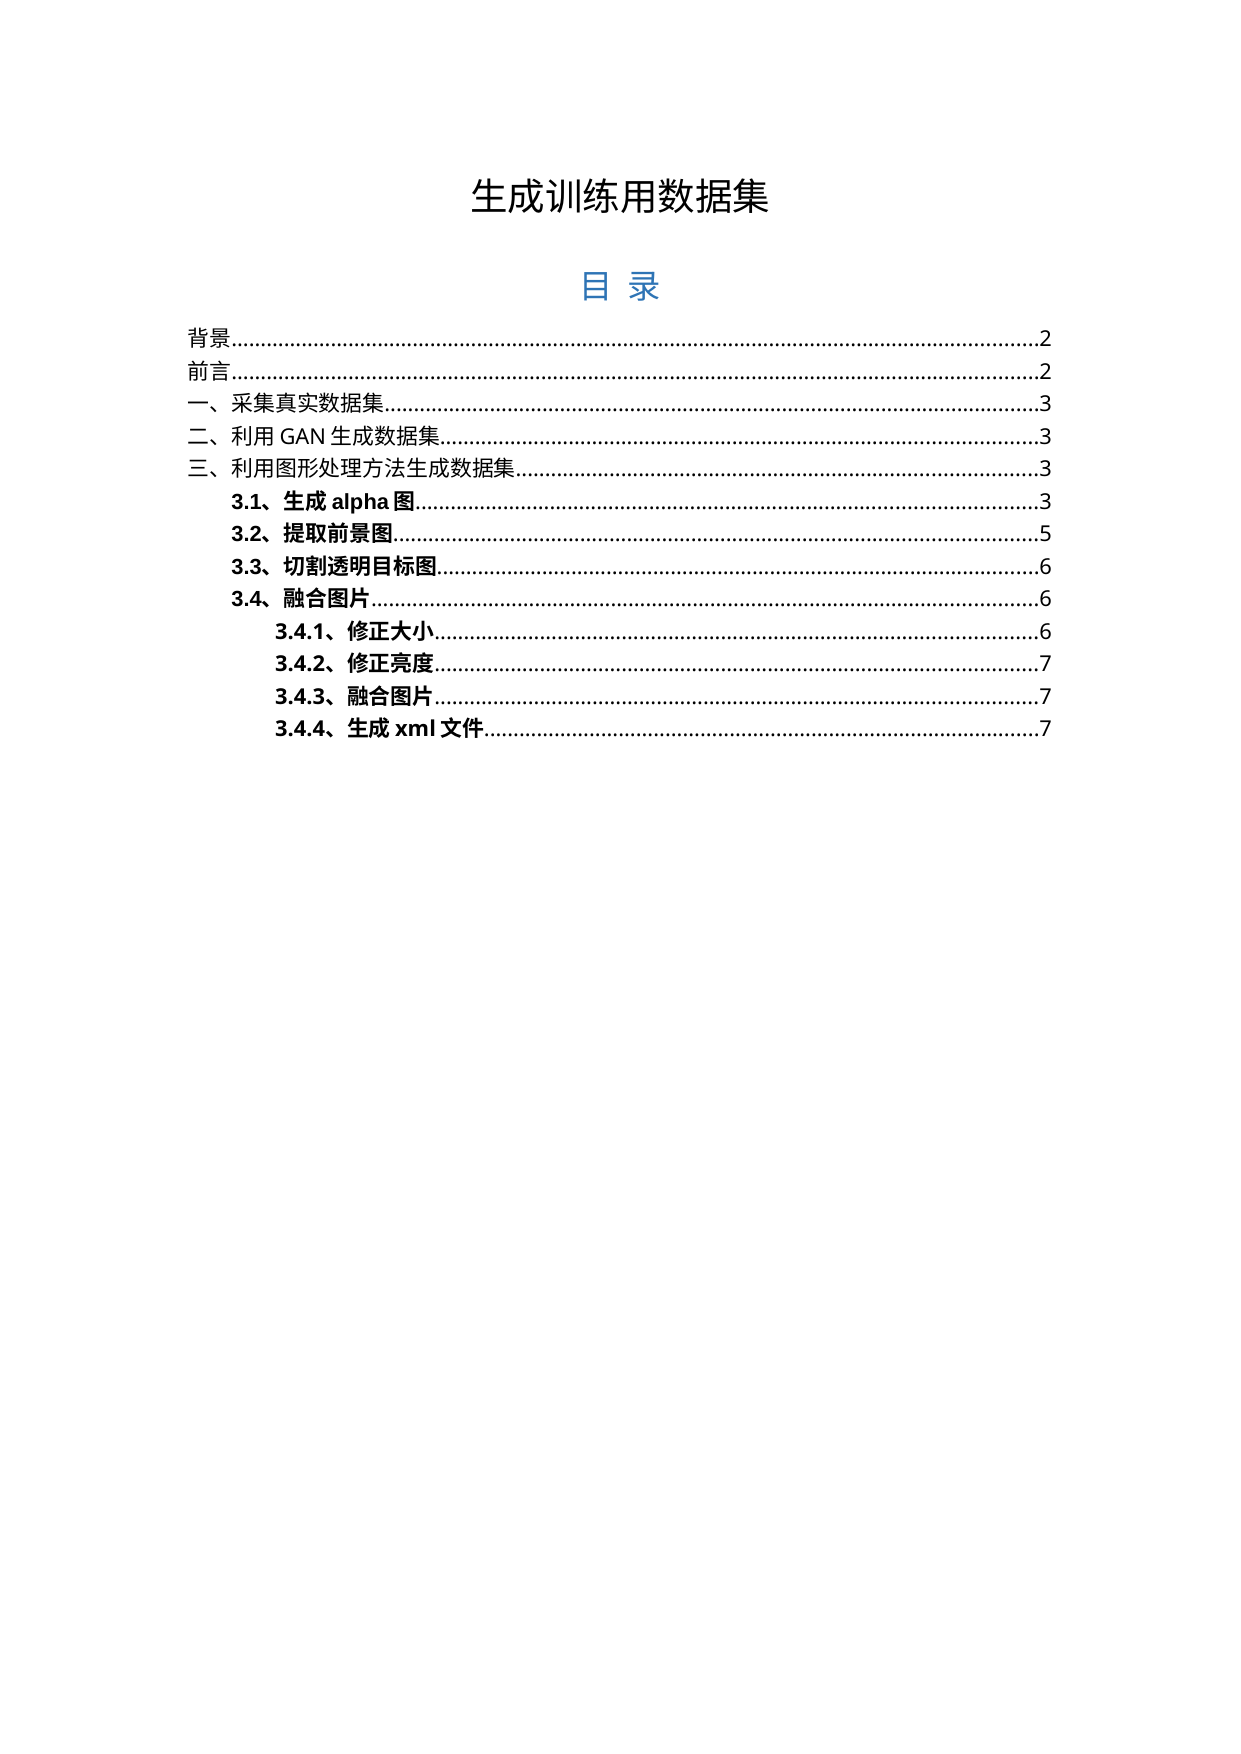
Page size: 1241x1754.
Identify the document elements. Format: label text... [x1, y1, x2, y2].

text 生成训练用数据集 [187, 162, 1053, 227]
